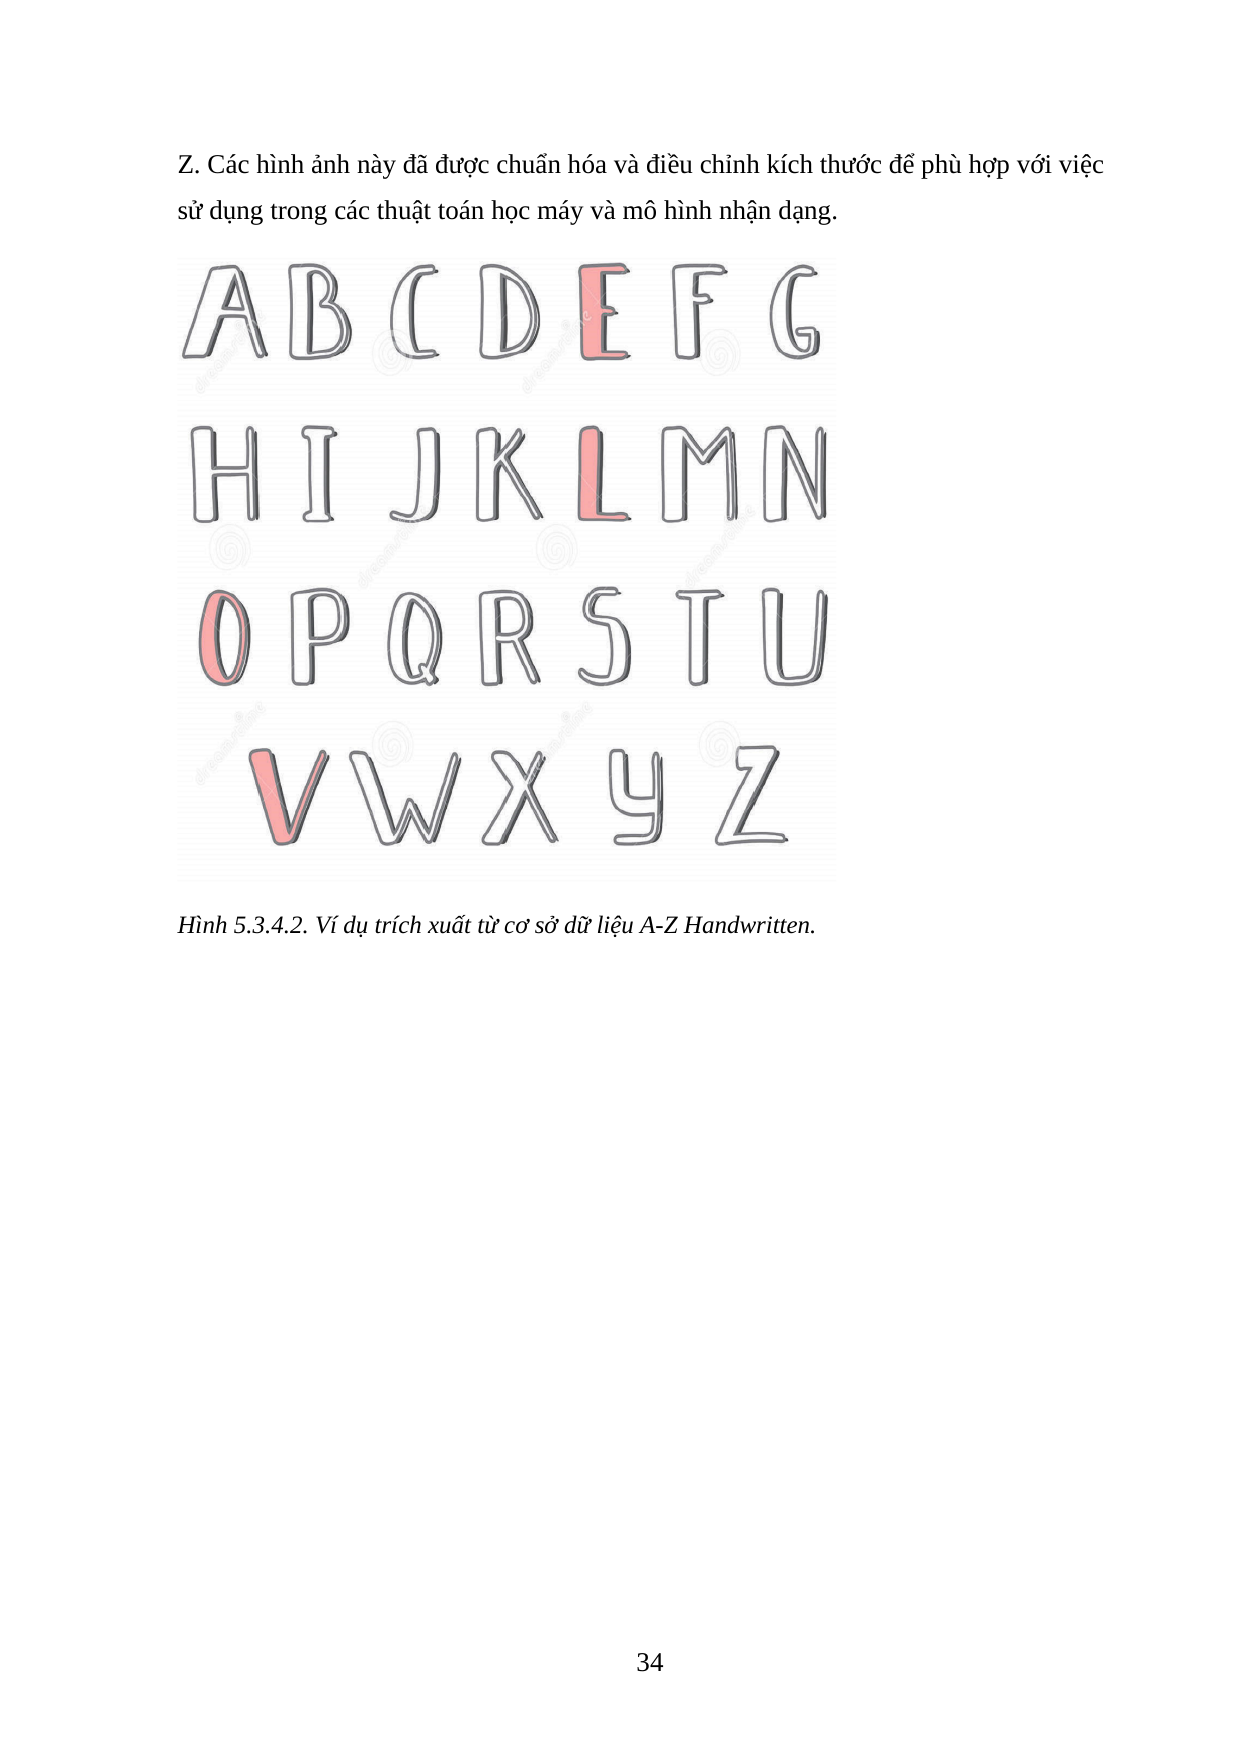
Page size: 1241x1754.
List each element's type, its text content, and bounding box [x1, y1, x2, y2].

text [177, 148, 1122, 226]
picture [177, 256, 837, 882]
